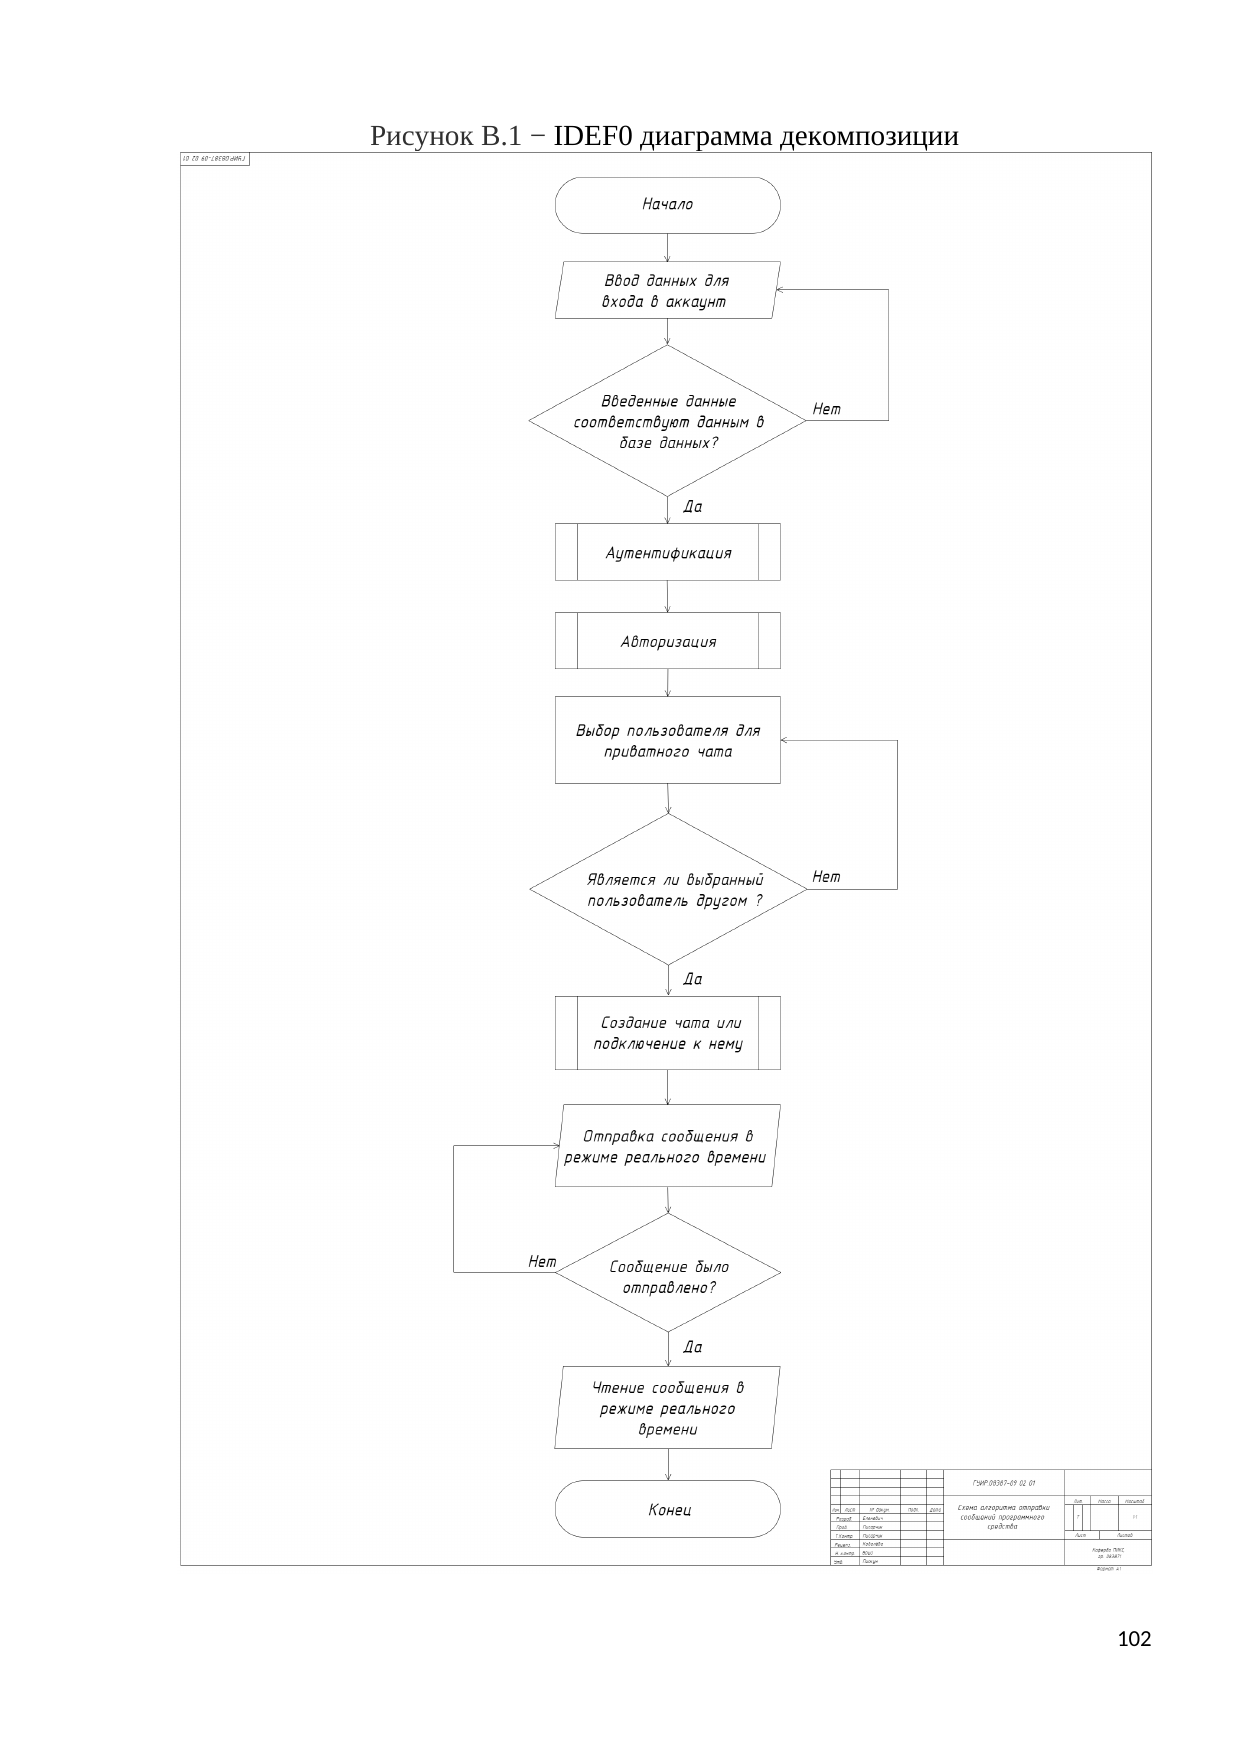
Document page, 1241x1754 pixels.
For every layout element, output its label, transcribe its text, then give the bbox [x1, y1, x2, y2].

picture [177, 151, 1153, 1574]
text Рисунок B.1 − IDEF0 диаграмма декомпозиции [177, 118, 1152, 151]
